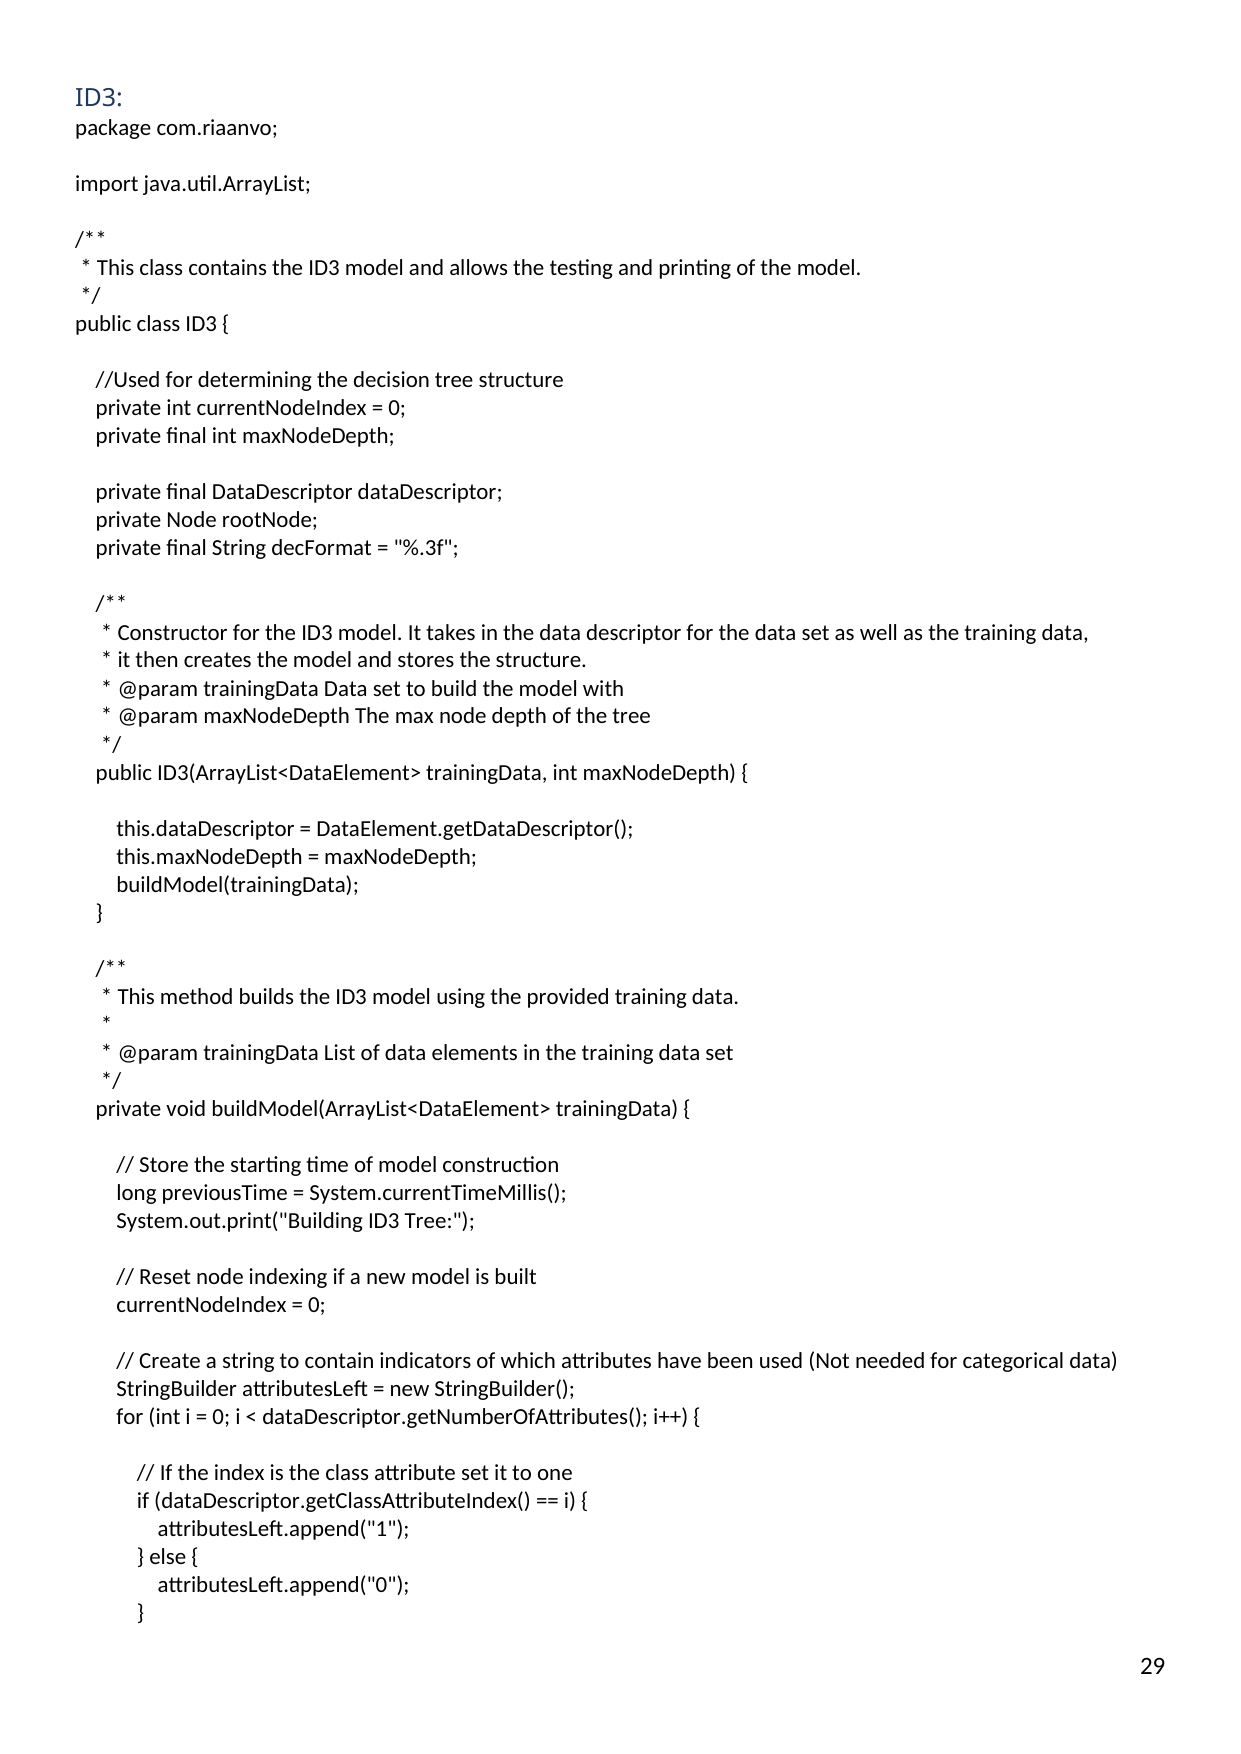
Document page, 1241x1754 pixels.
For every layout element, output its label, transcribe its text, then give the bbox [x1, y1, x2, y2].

text private int currentNodeIndex = 0; [75, 393, 1165, 421]
text */ [75, 1066, 1165, 1094]
text } else { [75, 1542, 1165, 1570]
text * Constructor for the ID3 model. It takes in the data descriptor for the data set as well as the training data, [75, 618, 1165, 646]
text */ [75, 730, 1165, 758]
text * This method builds the ID3 model using the provided training data. [75, 982, 1165, 1010]
subtitle ID3: [75, 79, 1165, 113]
text long previousTime = System.currentTimeMillis(); [75, 1178, 1165, 1206]
text // Create a string to contain indicators of which attributes have been used (Not needed for categorical data) [75, 1346, 1165, 1374]
text // If the index is the class attribute set it to one [75, 1458, 1165, 1486]
text import java.util.ArrayList; [75, 169, 1165, 197]
text public ID3(ArrayList<DataElement> trainingData, int maxNodeDepth) { [75, 758, 1165, 786]
text System.out.print("Building ID3 Tree:"); [75, 1206, 1165, 1234]
text StringBuilder attributesLeft = new StringBuilder(); [75, 1374, 1165, 1402]
text private Node rootNode; [75, 506, 1165, 533]
text /** [75, 589, 1165, 618]
text public class ID3 { [75, 309, 1165, 337]
text buildModel(trainingData); [75, 870, 1165, 898]
text * it then creates the model and stores the structure. [75, 646, 1165, 674]
text */ [75, 281, 1165, 309]
text this.maxNodeDepth = maxNodeDepth; [75, 842, 1165, 870]
text /** [75, 225, 1165, 253]
text * @param trainingData List of data elements in the training data set [75, 1038, 1165, 1066]
text } [75, 898, 1165, 926]
text private final DataDescriptor dataDescriptor; [75, 477, 1165, 506]
text * [75, 1010, 1165, 1038]
text * @param maxNodeDepth The max node depth of the tree [75, 702, 1165, 730]
text // Reset node indexing if a new model is built [75, 1262, 1165, 1290]
text this.dataDescriptor = DataElement.getDataDescriptor(); [75, 814, 1165, 842]
text /** [75, 954, 1165, 982]
text private void buildModel(ArrayList<DataElement> trainingData) { [75, 1094, 1165, 1122]
text if (dataDescriptor.getClassAttributeIndex() == i) { [75, 1486, 1165, 1514]
text currentNodeIndex = 0; [75, 1290, 1165, 1318]
text //Used for determining the decision tree structure [75, 365, 1165, 393]
text * This class contains the ID3 model and allows the testing and printing of the model. [75, 253, 1165, 281]
text for (int i = 0; i < dataDescriptor.getNumberOfAttributes(); i++) { [75, 1402, 1165, 1430]
text // Store the starting time of model construction [75, 1150, 1165, 1178]
text attributesLeft.append("1"); [75, 1514, 1165, 1542]
text } [75, 1598, 1165, 1626]
text private final int maxNodeDepth; [75, 421, 1165, 449]
text attributesLeft.append("0"); [75, 1570, 1165, 1598]
text * @param trainingData Data set to build the model with [75, 674, 1165, 702]
text private final String decFormat = "%.3f"; [75, 533, 1165, 562]
text package com.riaanvo; [75, 113, 1165, 141]
